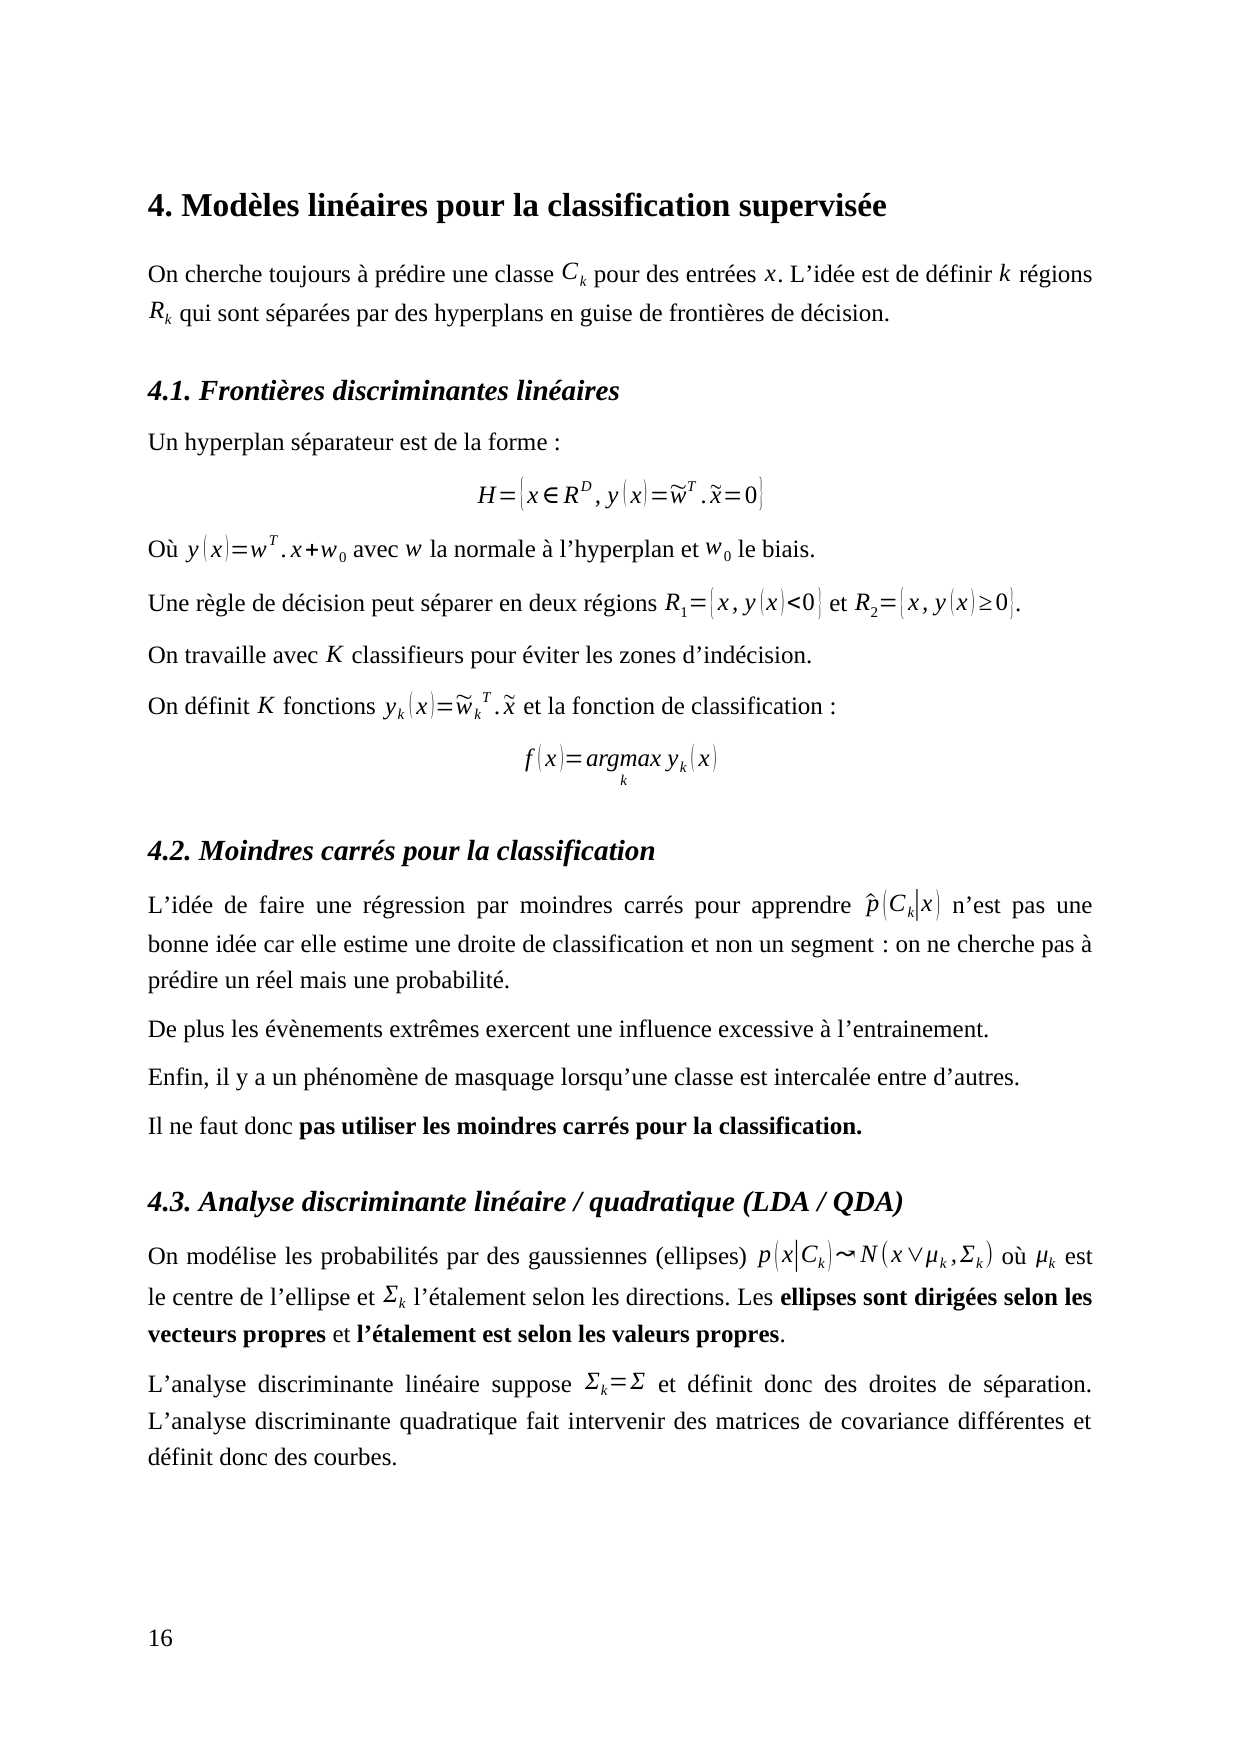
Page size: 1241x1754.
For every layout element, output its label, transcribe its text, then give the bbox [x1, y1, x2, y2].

text Une règle de décision peut séparer en deux régions et . [148, 586, 1093, 620]
text Enfin, il y a un phénomène de masquage lorsqu’une classe est intercalée entre d’autres. [148, 1062, 1093, 1091]
text On travaille avec classifieurs pour éviter les zones d’indécision. [148, 640, 1093, 669]
subtitle 4.1. Frontières discriminantes linéaires [148, 373, 1093, 406]
text On définit fonctions et la fonction de classification : [148, 688, 1093, 723]
text L’analyse discriminante linéaire suppose et définit donc des droites de séparation. L’analyse discriminante quadratique fait intervenir des matrices de covariance différentes et définit donc des courbes. [148, 1367, 1093, 1471]
text On cherche toujours à prédire une classe pour des entrées . L’idée est de définir régions qui sont séparées par des hyperplans en guise de frontières de décision. [148, 258, 1093, 328]
text Il ne faut donc pas utiliser les moindres carrés pour la classification. [148, 1111, 1093, 1139]
text On modélise les probabilités par des gaussiennes (ellipses) où est le centre de l’ellipse et l’étalement selon les directions. Les ellipses sont dirigées selon les vecteurs propres et l’étalement est selon les valeurs propres. [148, 1238, 1093, 1348]
text L’idée de faire une régression par moindres carrés pour apprendre n’est pas une bonne idée car elle estime une droite de classification et non un segment : on ne cherche pas à prédire un réel mais une probabilité. [148, 888, 1093, 994]
text De plus les évènements extrêmes exercent une influence excessive à l’entrainement. [148, 1014, 1093, 1043]
subtitle 4.3. Analyse discriminante linéaire / quadratique (LDA / QDA) [148, 1184, 1093, 1218]
text Un hyperplan séparateur est de la forme : [148, 427, 1093, 456]
subtitle 4. Modèles linéaires pour la classification supervisée [148, 185, 1093, 223]
text Où avec la normale à l’hyperplan et le biais. [148, 531, 1093, 566]
subtitle 4.2. Moindres carrés pour la classification [148, 833, 1093, 867]
